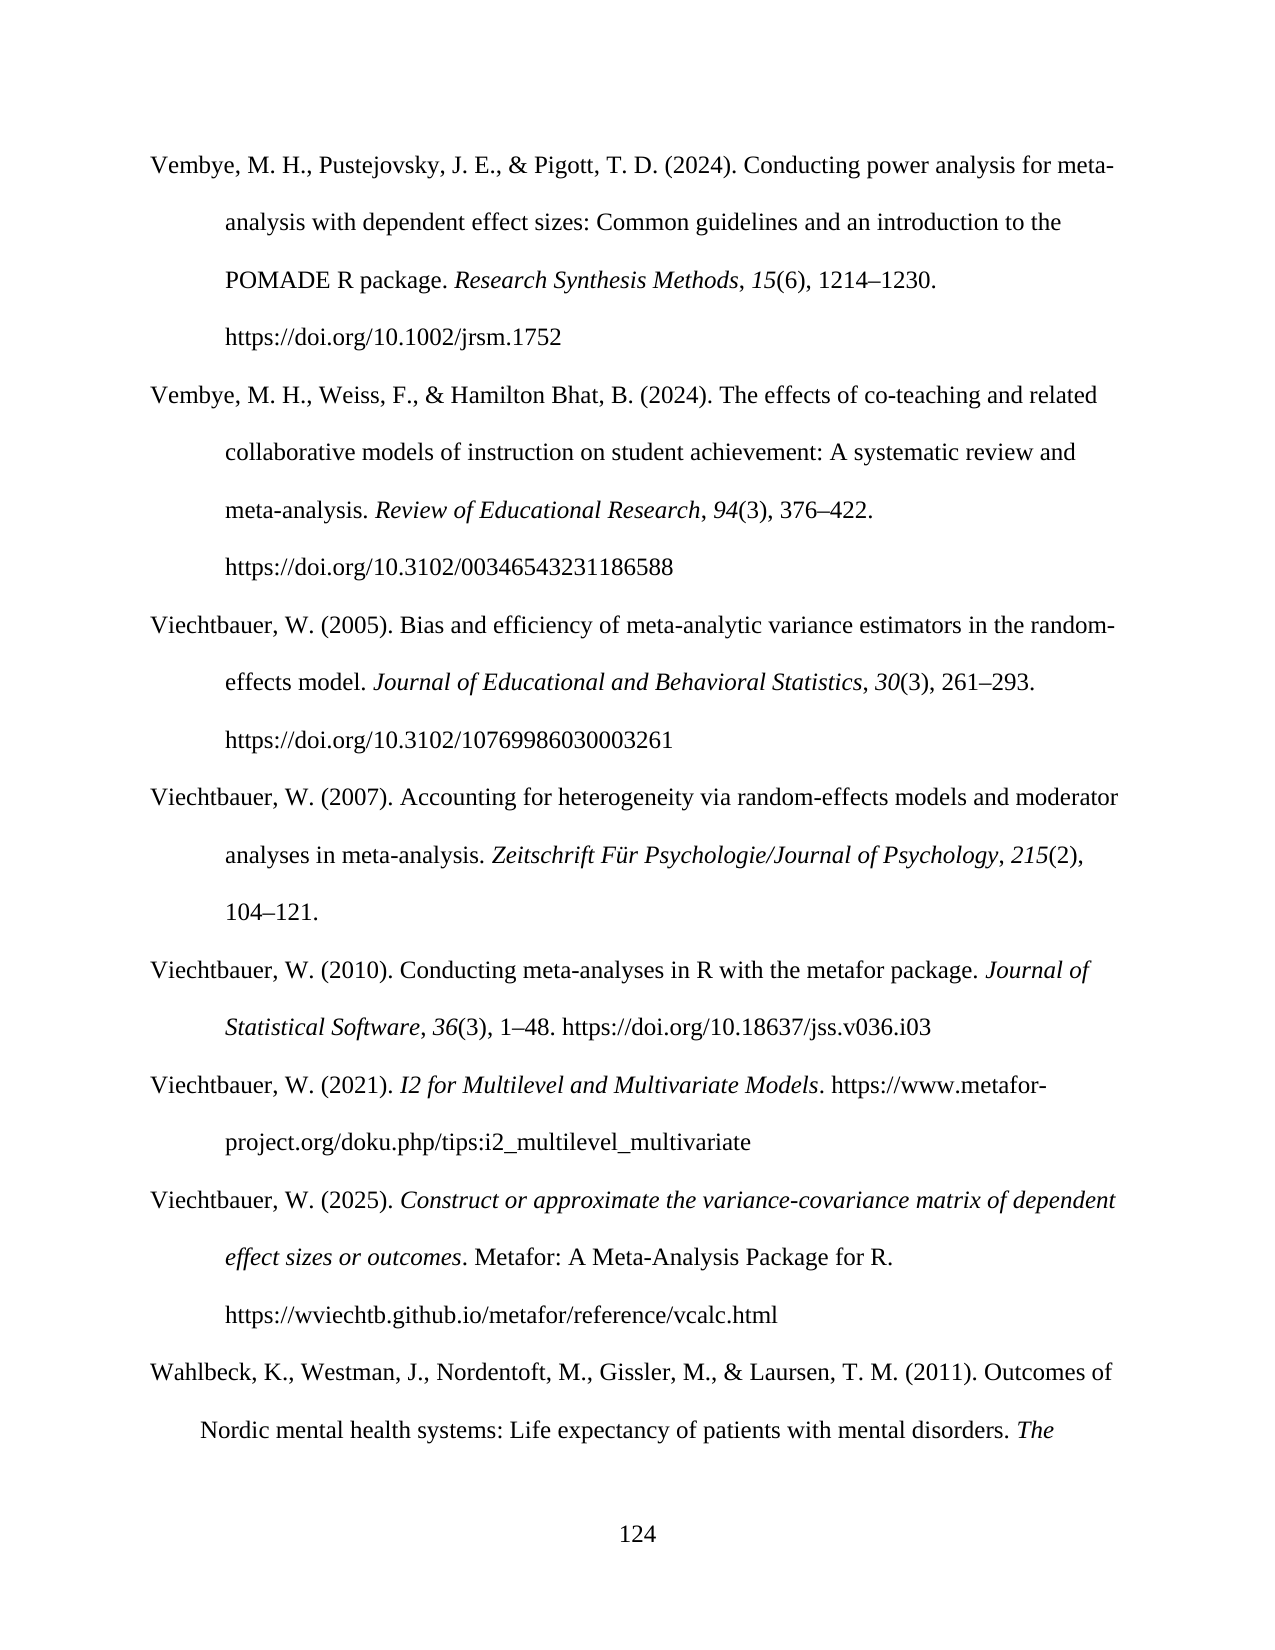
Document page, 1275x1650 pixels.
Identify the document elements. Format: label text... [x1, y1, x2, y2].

text Vembye, M. H., Weiss, F., & Hamilton Bhat, B. (2024). The effects of co-teaching and related collaborative models of instruction on student achievement: A systematic review and meta-analysis. Review of Educational Research, 94(3), 376–422. https://doi.org/10.3102/00346543231186588 [150, 380, 1125, 581]
text Viechtbauer, W. (2005). Bias and efficiency of meta-analytic variance estimators in the random-effects model. Journal of Educational and Behavioral Statistics, 30(3), 261–293. https://doi.org/10.3102/10769986030003261 [150, 610, 1125, 754]
text Viechtbauer, W. (2021). I2 for Multilevel and Multivariate Models. https://www.metafor-project.org/doku.php/tips:i2_multilevel_multivariate [150, 1070, 1125, 1156]
text Viechtbauer, W. (2025). Construct or approximate the variance-covariance matrix of dependent effect sizes or outcomes. Metafor: A Meta-Analysis Package for R. https://wviechtb.github.io/metafor/reference/vcalc.html [150, 1185, 1125, 1329]
text Vembye, M. H., Pustejovsky, J. E., & Pigott, T. D. (2024). Conducting power analysis for meta-analysis with dependent effect sizes: Common guidelines and an introduction to the POMADE R package. Research Synthesis Methods, 15(6), 1214–1230. https://doi.org/10.1002/jrsm.1752 [150, 150, 1125, 351]
text Viechtbauer, W. (2007). Accounting for heterogeneity via random-effects models and moderator analyses in meta-analysis. Zeitschrift Für Psychologie/Journal of Psychology, 215(2), 104–121. [150, 782, 1125, 926]
text Viechtbauer, W. (2010). Conducting meta-analyses in R with the metafor package. Journal of Statistical Software, 36(3), 1–48. https://doi.org/10.18637/jss.v036.i03 [150, 955, 1125, 1041]
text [150, 1357, 1125, 1444]
